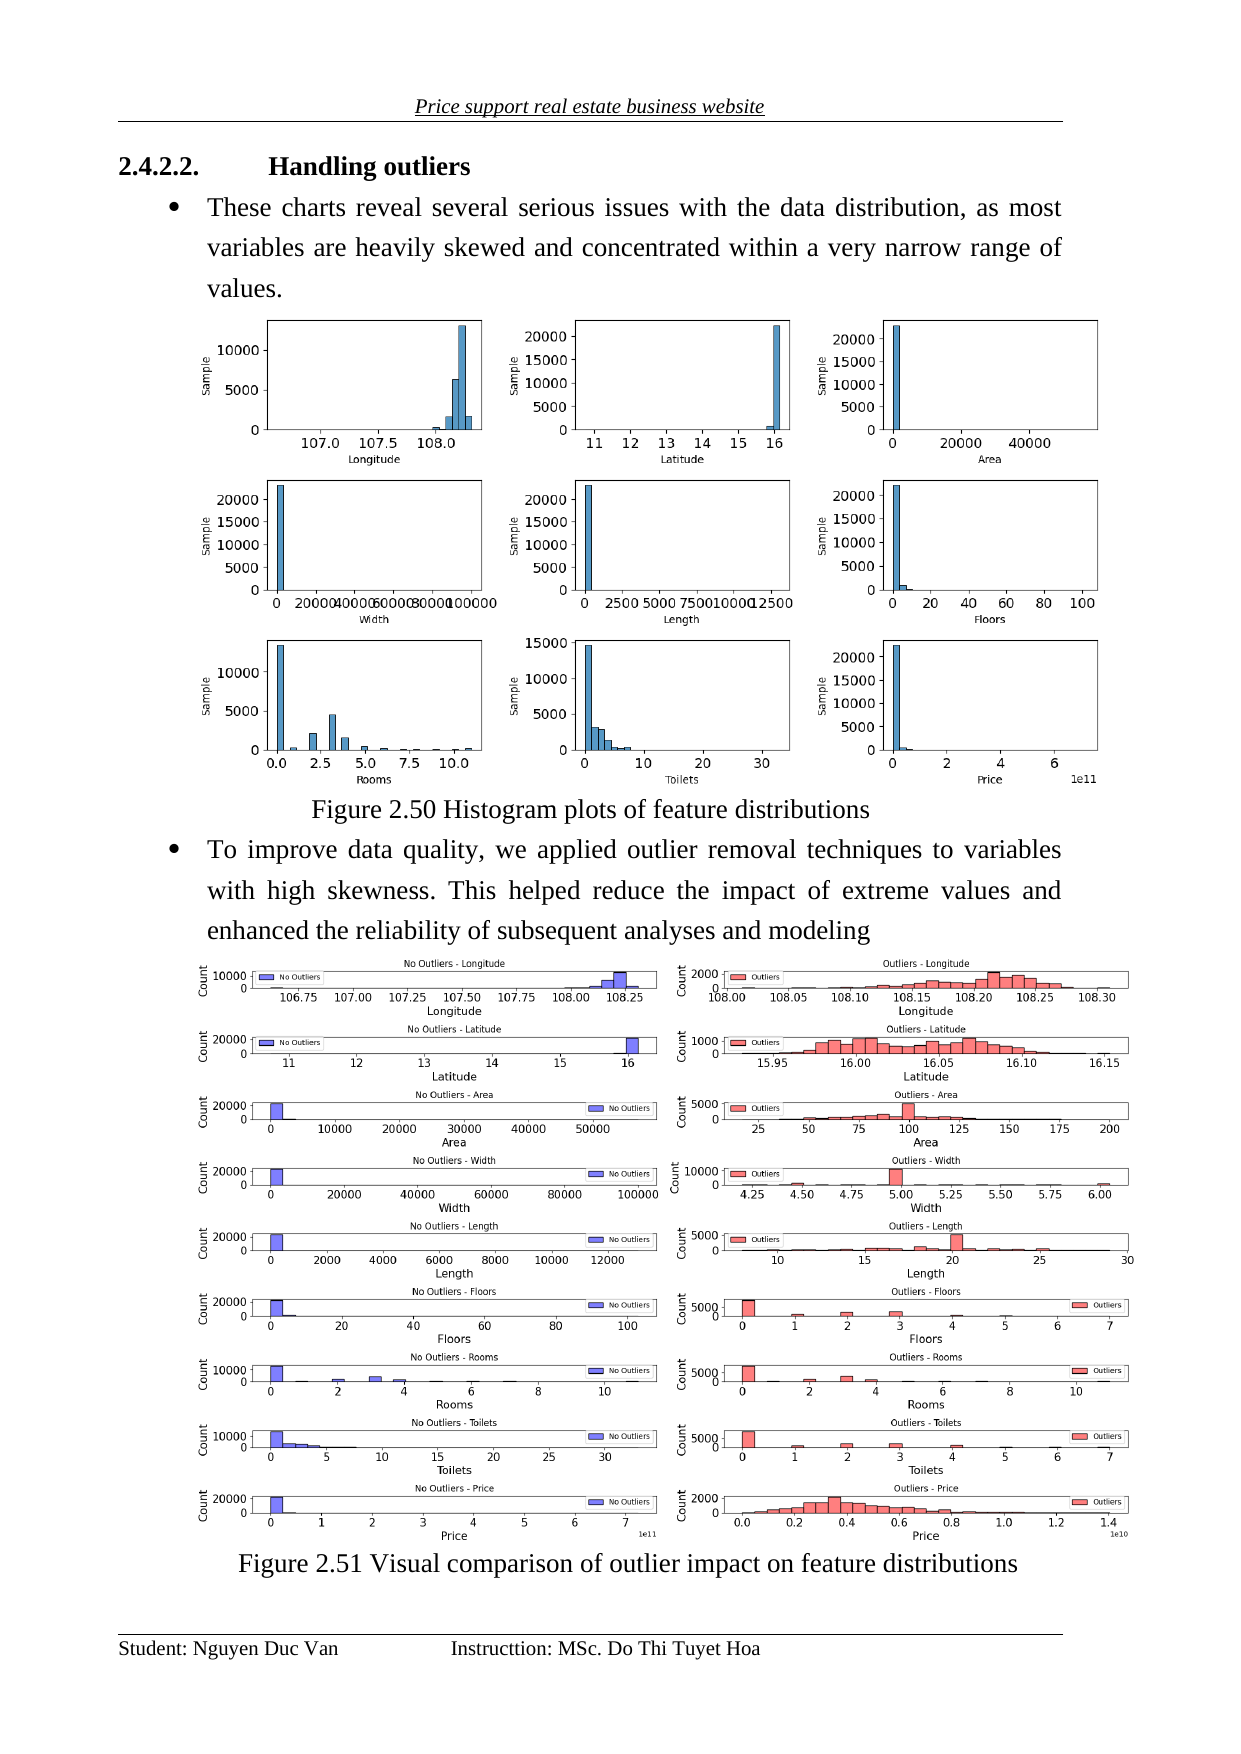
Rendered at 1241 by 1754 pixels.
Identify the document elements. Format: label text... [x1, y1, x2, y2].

picture [193, 954, 1139, 1547]
list These charts reveal several serious issues with the data distribution, as most variables are heavily skewed and concentrated within a very narrow range of values. [169, 191, 1063, 303]
list To improve data quality, we applied outlier removal techniques to variables with high skewness. This helped reduce the impact of extreme values and enhanced the reliability of subsequent analyses and modeling [169, 833, 1063, 945]
picture [193, 312, 1104, 793]
subtitle Handling outliers [118, 150, 1063, 182]
